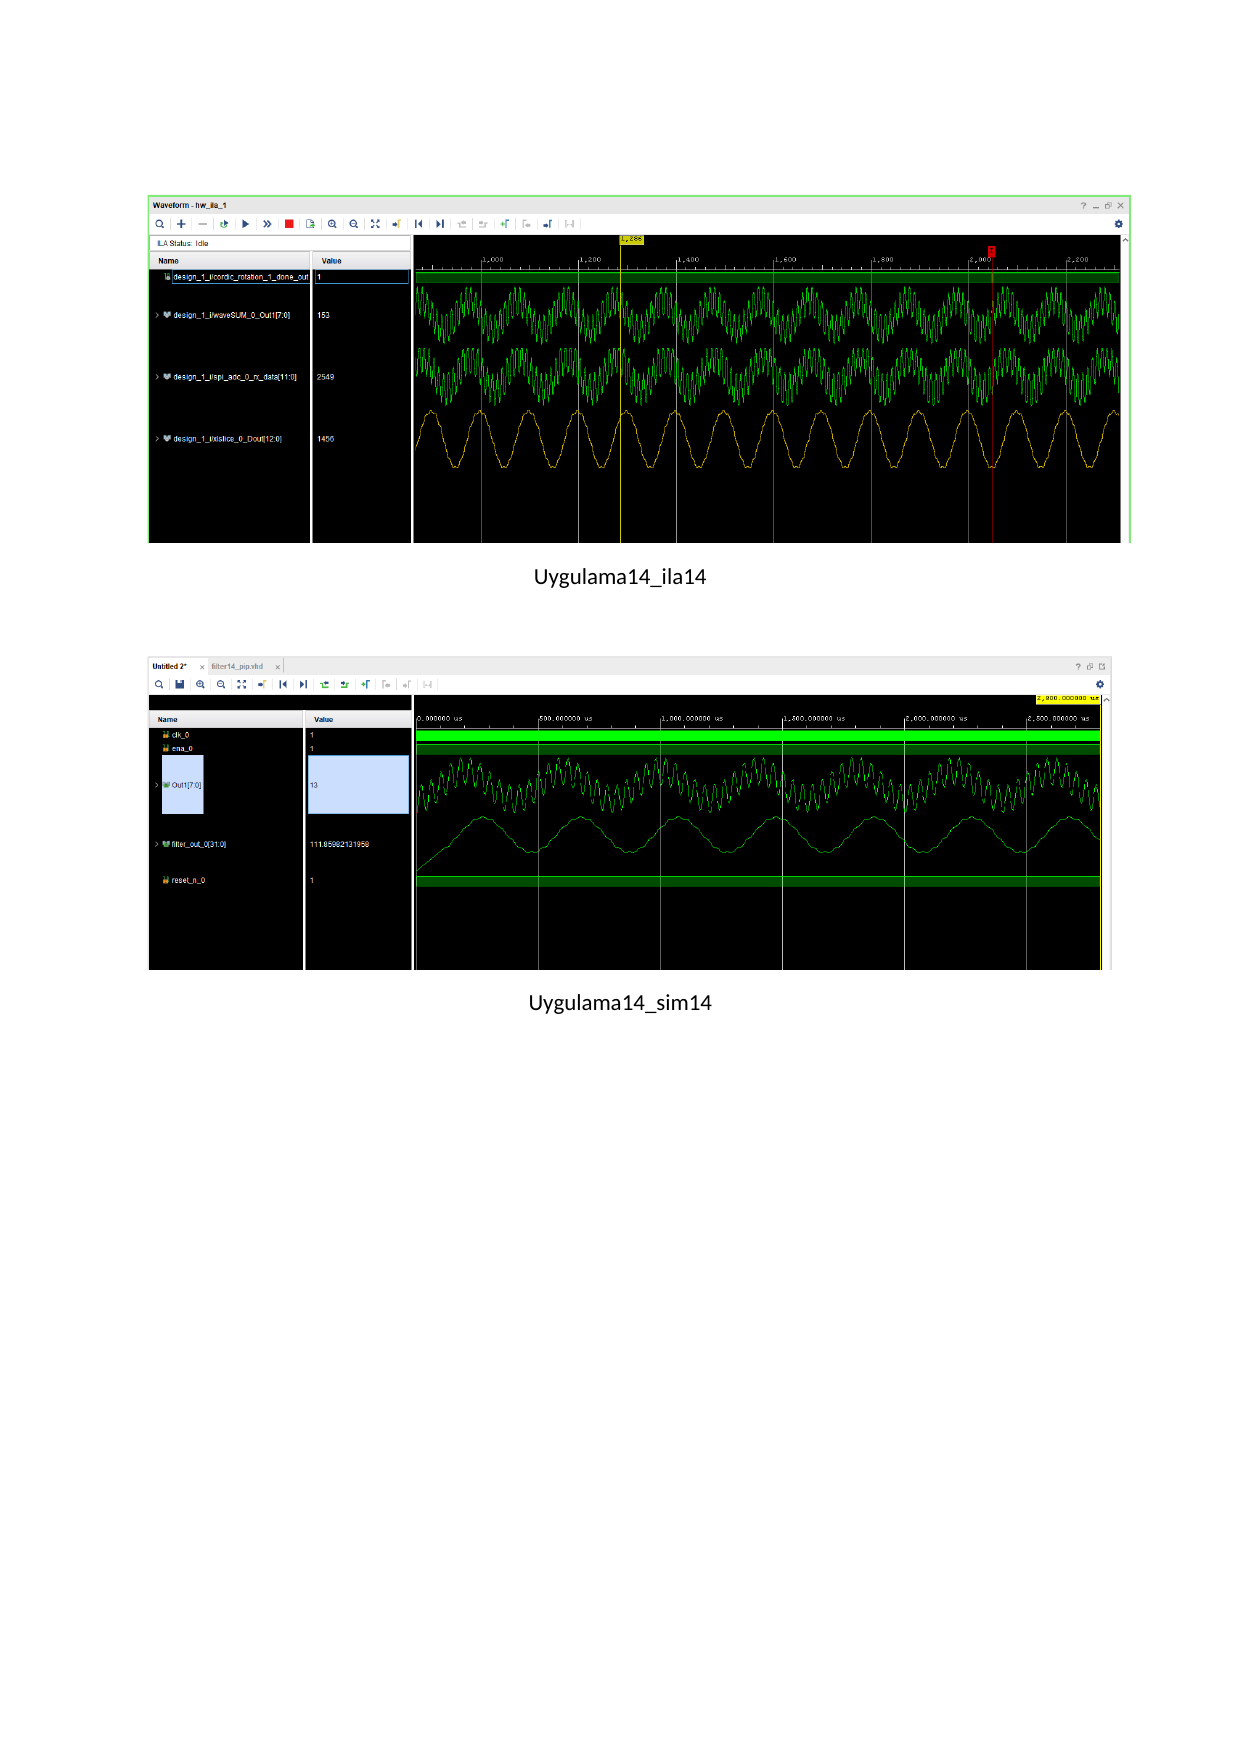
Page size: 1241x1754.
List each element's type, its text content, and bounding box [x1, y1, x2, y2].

picture [147, 655, 1114, 970]
text Uygulama14_ila14 [148, 562, 1093, 590]
text Uygulama14_sim14 [148, 988, 1093, 1016]
picture [147, 194, 1132, 543]
